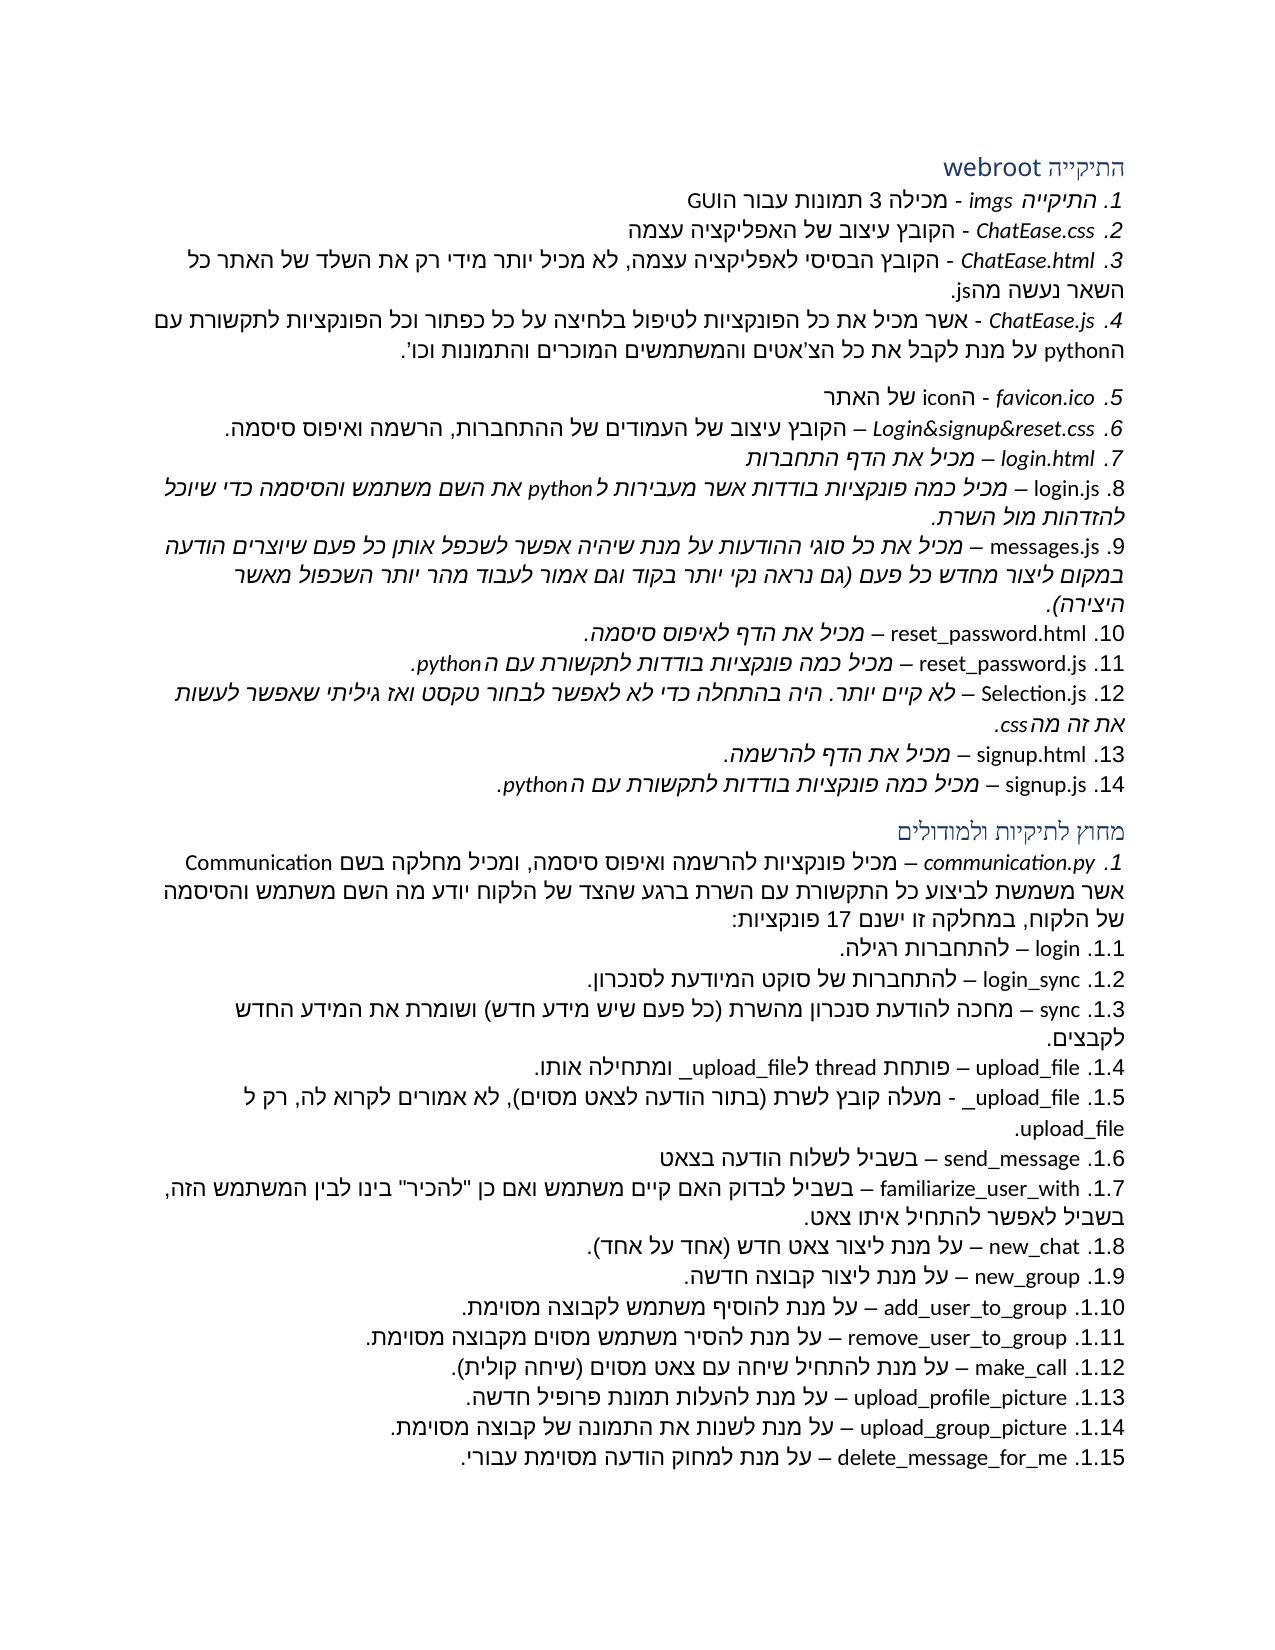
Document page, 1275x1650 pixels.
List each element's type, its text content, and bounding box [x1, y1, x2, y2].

text התיקייה webroot 1. התיקייה imgs - מכילה 3 תמונות עבור הGUI 2. ChatEase.css - הקובץ עיצוב של האפליקציה עצמה 3. ChatEase.html - הקובץ הבסיסי לאפליקציה עצמה, לא מכיל יותר מידי רק את השלד של האתר כל השאר נעשה מהjs. 4. ChatEase.js - אשר מכיל את כל הפונקציות לטיפול בלחיצה על כל כפתור וכל הפונקציות לתקשורת עם הpython על מנת לקבל את כל הצ’אטים והמשתמשים המוכרים והתמונות וכו’. [150, 150, 1125, 365]
text 5. favicon.ico - הicon של האתר 6. Login&signup&reset.css – הקובץ עיצוב של העמודים של ההתחברות, הרשמה ואיפוס סיסמה. 7. login.html – מכיל את הדף התחברות 8. login.js – מכיל כמה פונקציות בודדות אשר מעבירות לpython את השם משתמש והסיסמה כדי שיוכל להזדהות מול השרת. 9. messages.js – מכיל את כל סוגי ההודעות על מנת שיהיה אפשר לשכפל אותן כל פעם שיוצרים הודעה במקום ליצור מחדש כל פעם (גם נראה נקי יותר בקוד וגם אמור לעבוד מהר יותר השכפול מאשר היצירה). 10. reset_password.html – מכיל את הדף לאיפוס סיסמה. 11. reset_password.js – מכיל כמה פונקציות בודדות לתקשורת עם הpython. 12. Selection.js – לא קיים יותר. היה בהתחלה כדי לא לאפשר לבחור טקסט ואז גיליתי שאפשר לעשות את זה מהcss. 13. signup.html – מכיל את הדף להרשמה. 14. signup.js – מכיל כמה פונקציות בודדות לתקשורת עם הpython. [150, 383, 1125, 798]
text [150, 817, 1125, 1471]
